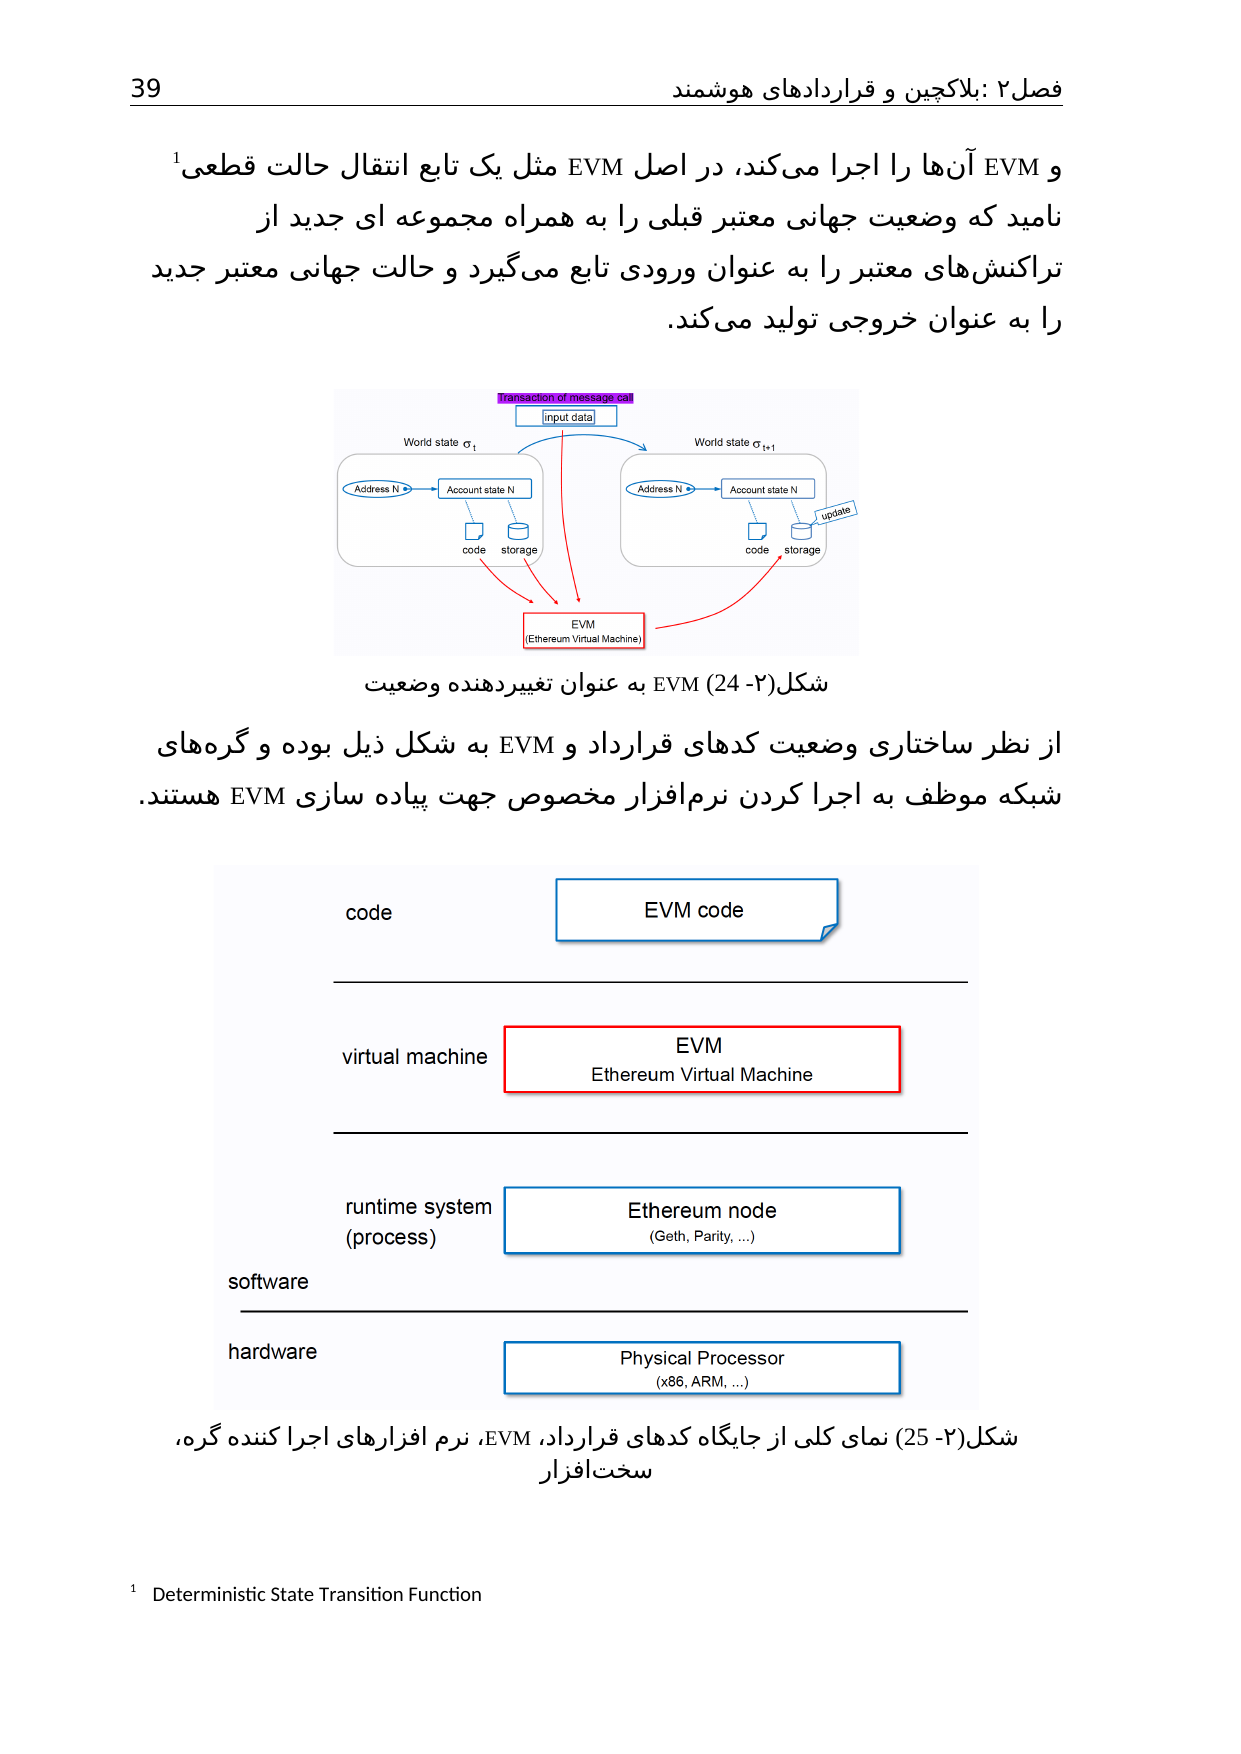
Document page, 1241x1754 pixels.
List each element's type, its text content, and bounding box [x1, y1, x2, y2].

text شکل(۲- 24) EVM به عنوان تغییردهنده وضعیت [130, 668, 1063, 697]
text شکل(۲- 25) نمای کلی از جایگاه کد‌های قرارداد، EVM، نرم افزارهای اجرا کننده گره، سخت‌افزار [130, 1422, 1063, 1484]
text از نظر ساختاری وضعیت کدهای قرارداد و EVM به شکل ذیل بوده و گره‌های شبکه موظف به اجرا کردن نرم‌افزار مخصوص جهت پیاده سازی EVM هستند. [130, 726, 1063, 811]
picture [213, 865, 979, 1410]
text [130, 148, 1063, 335]
picture [333, 389, 860, 656]
